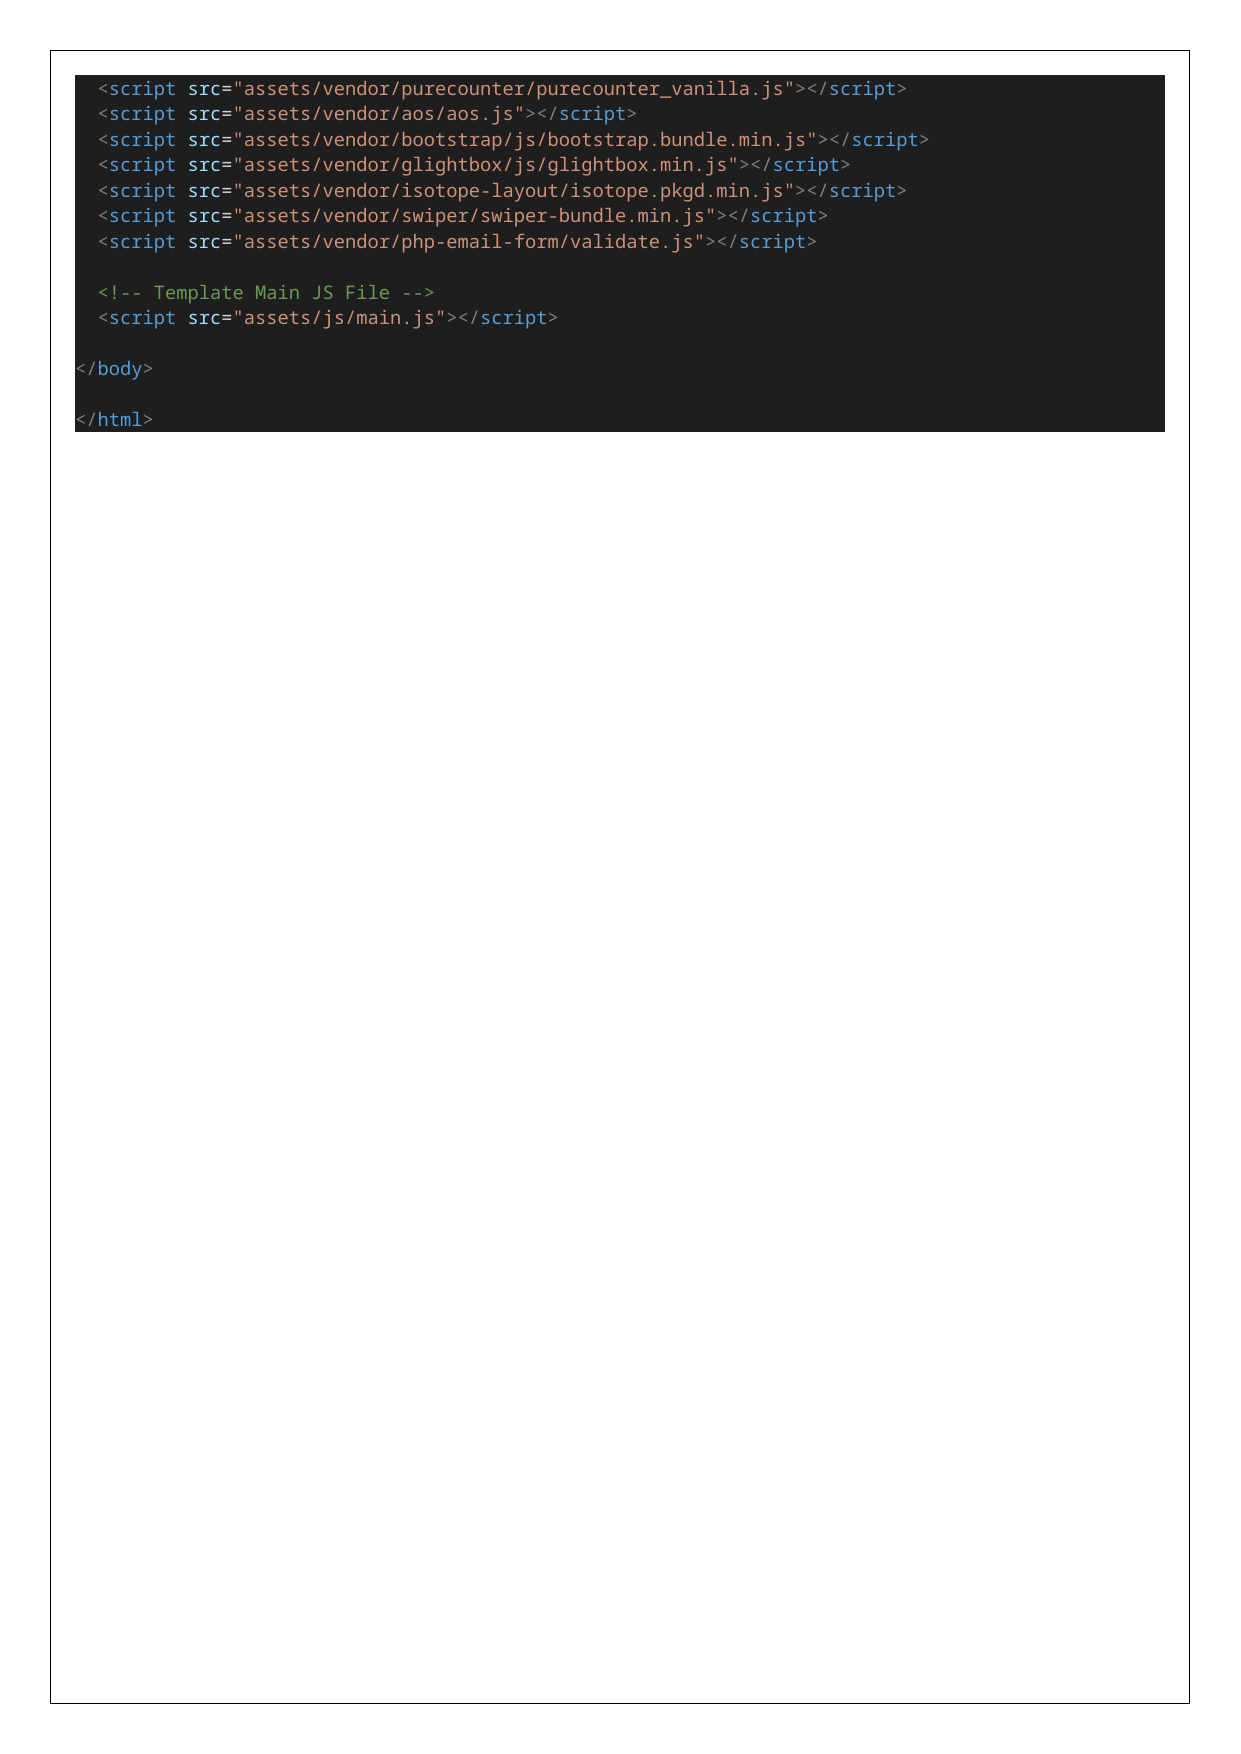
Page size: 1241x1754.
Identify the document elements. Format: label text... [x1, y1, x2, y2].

text <script src="assets/vendor/purecounter/purecounter_vanilla.js"></script> [75, 75, 1165, 101]
text <script src="assets/vendor/aos/aos.js"></script> [75, 101, 1165, 126]
text </body> [75, 356, 1165, 381]
text <script src="assets/vendor/bootstrap/js/bootstrap.bundle.min.js"></script> [75, 126, 1165, 152]
text </html> [75, 407, 1165, 432]
text <script src="assets/js/main.js"></script> [75, 305, 1165, 330]
text <script src="assets/vendor/glightbox/js/glightbox.min.js"></script> [75, 152, 1165, 177]
text <script src="assets/vendor/swiper/swiper-bundle.min.js"></script> [75, 203, 1165, 228]
text <script src="assets/vendor/isotope-layout/isotope.pkgd.min.js"></script> [75, 177, 1165, 203]
text <script src="assets/vendor/php-email-form/validate.js"></script> [75, 228, 1165, 254]
text <!-- Template Main JS File --> [75, 279, 1165, 305]
